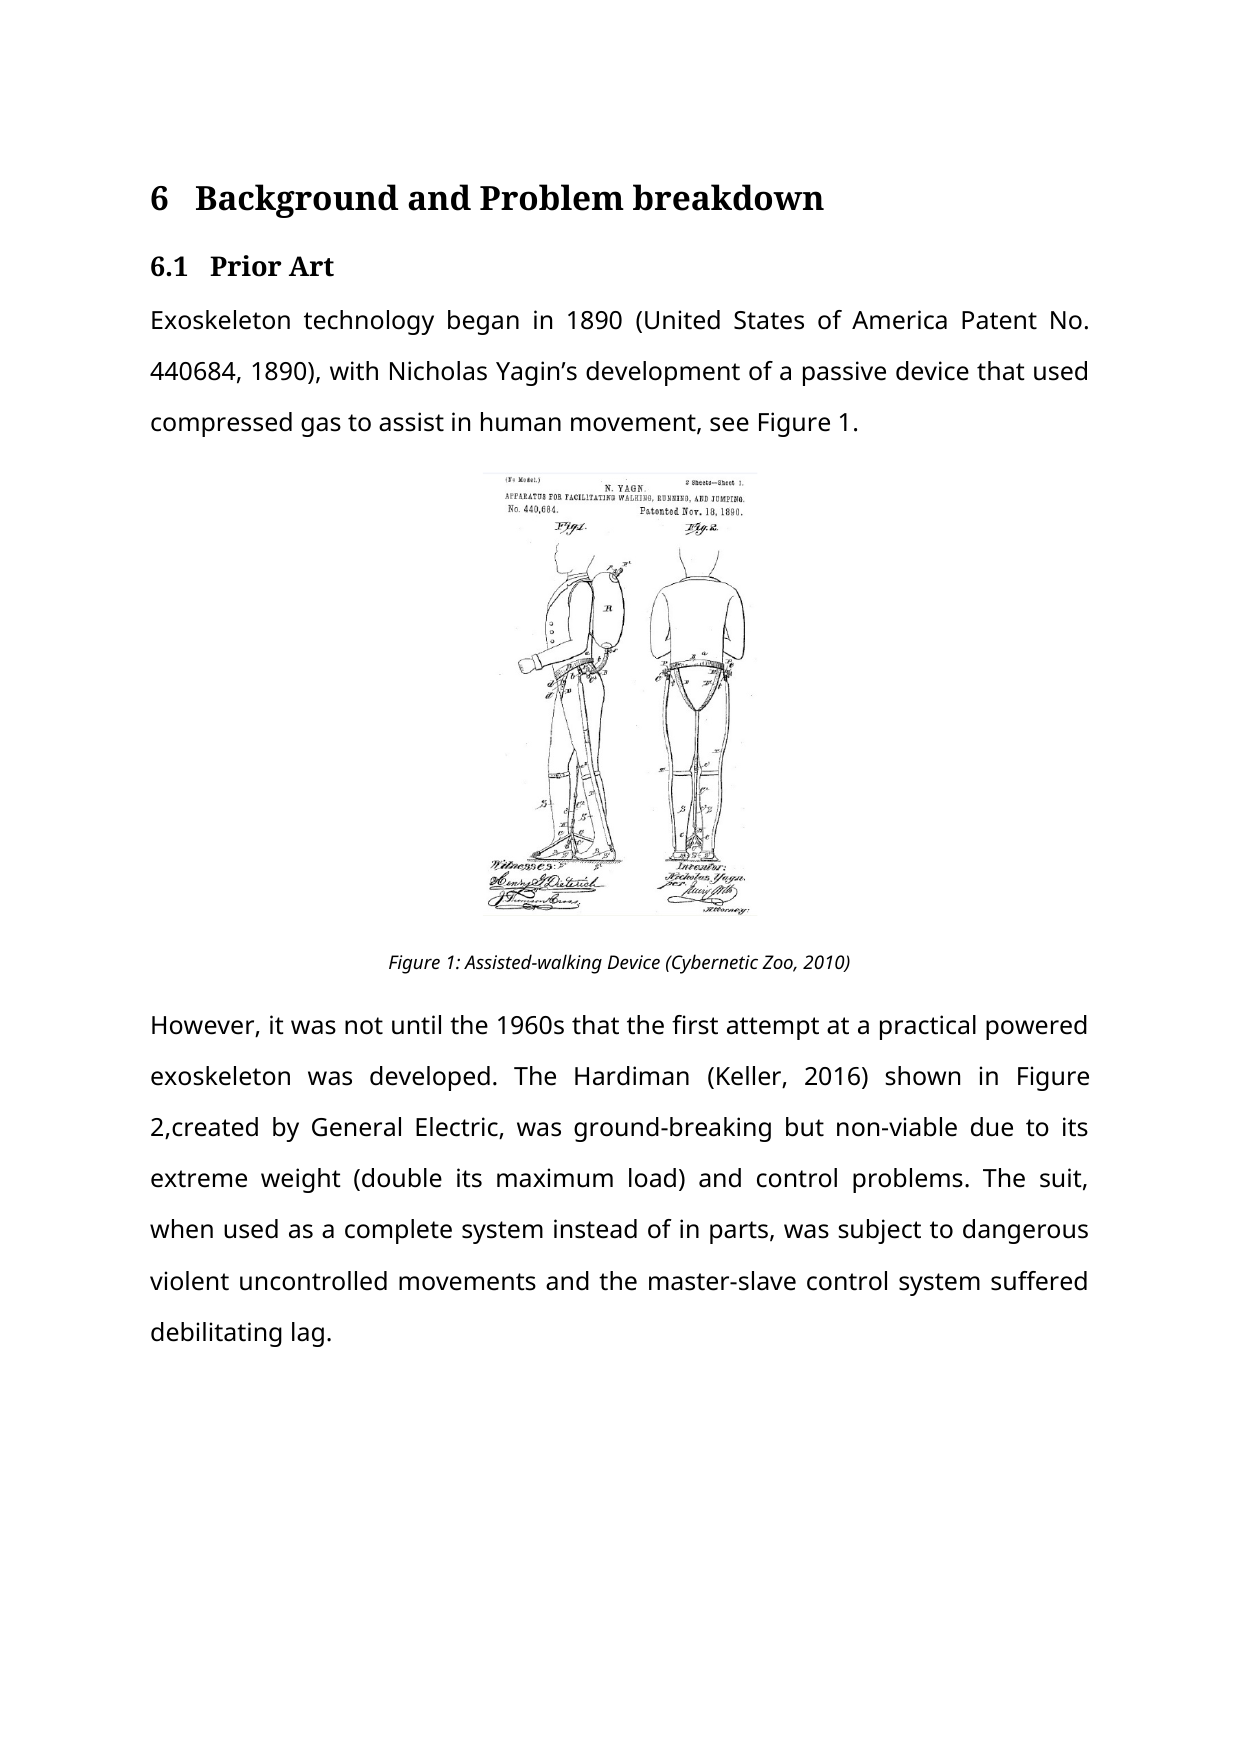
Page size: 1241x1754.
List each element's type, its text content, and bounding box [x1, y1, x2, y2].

text Exoskeleton technology began in 1890 , with Nicholas Yagin’s development of a passive device that used compressed gas to assist in human movement, see Figure 1. [150, 303, 1090, 439]
text Figure 1: Assisted-walking Device [150, 949, 1090, 974]
picture [482, 472, 758, 916]
subtitle Background and Problem breakdown [150, 175, 1090, 220]
text However, it was not until the 1960s that the first attempt at a practical powered exoskeleton was developed. The Hardiman shown in Figure 2,created by General Electric, was ground-breaking but non-viable due to its extreme weight (double its maximum load) and control problems. The suit, when used as a complete system instead of in parts, was subject to dangerous violent uncontrolled movements and the master-slave control system suffered debilitating lag. [150, 1008, 1090, 1348]
subtitle Prior Art [150, 247, 1090, 284]
